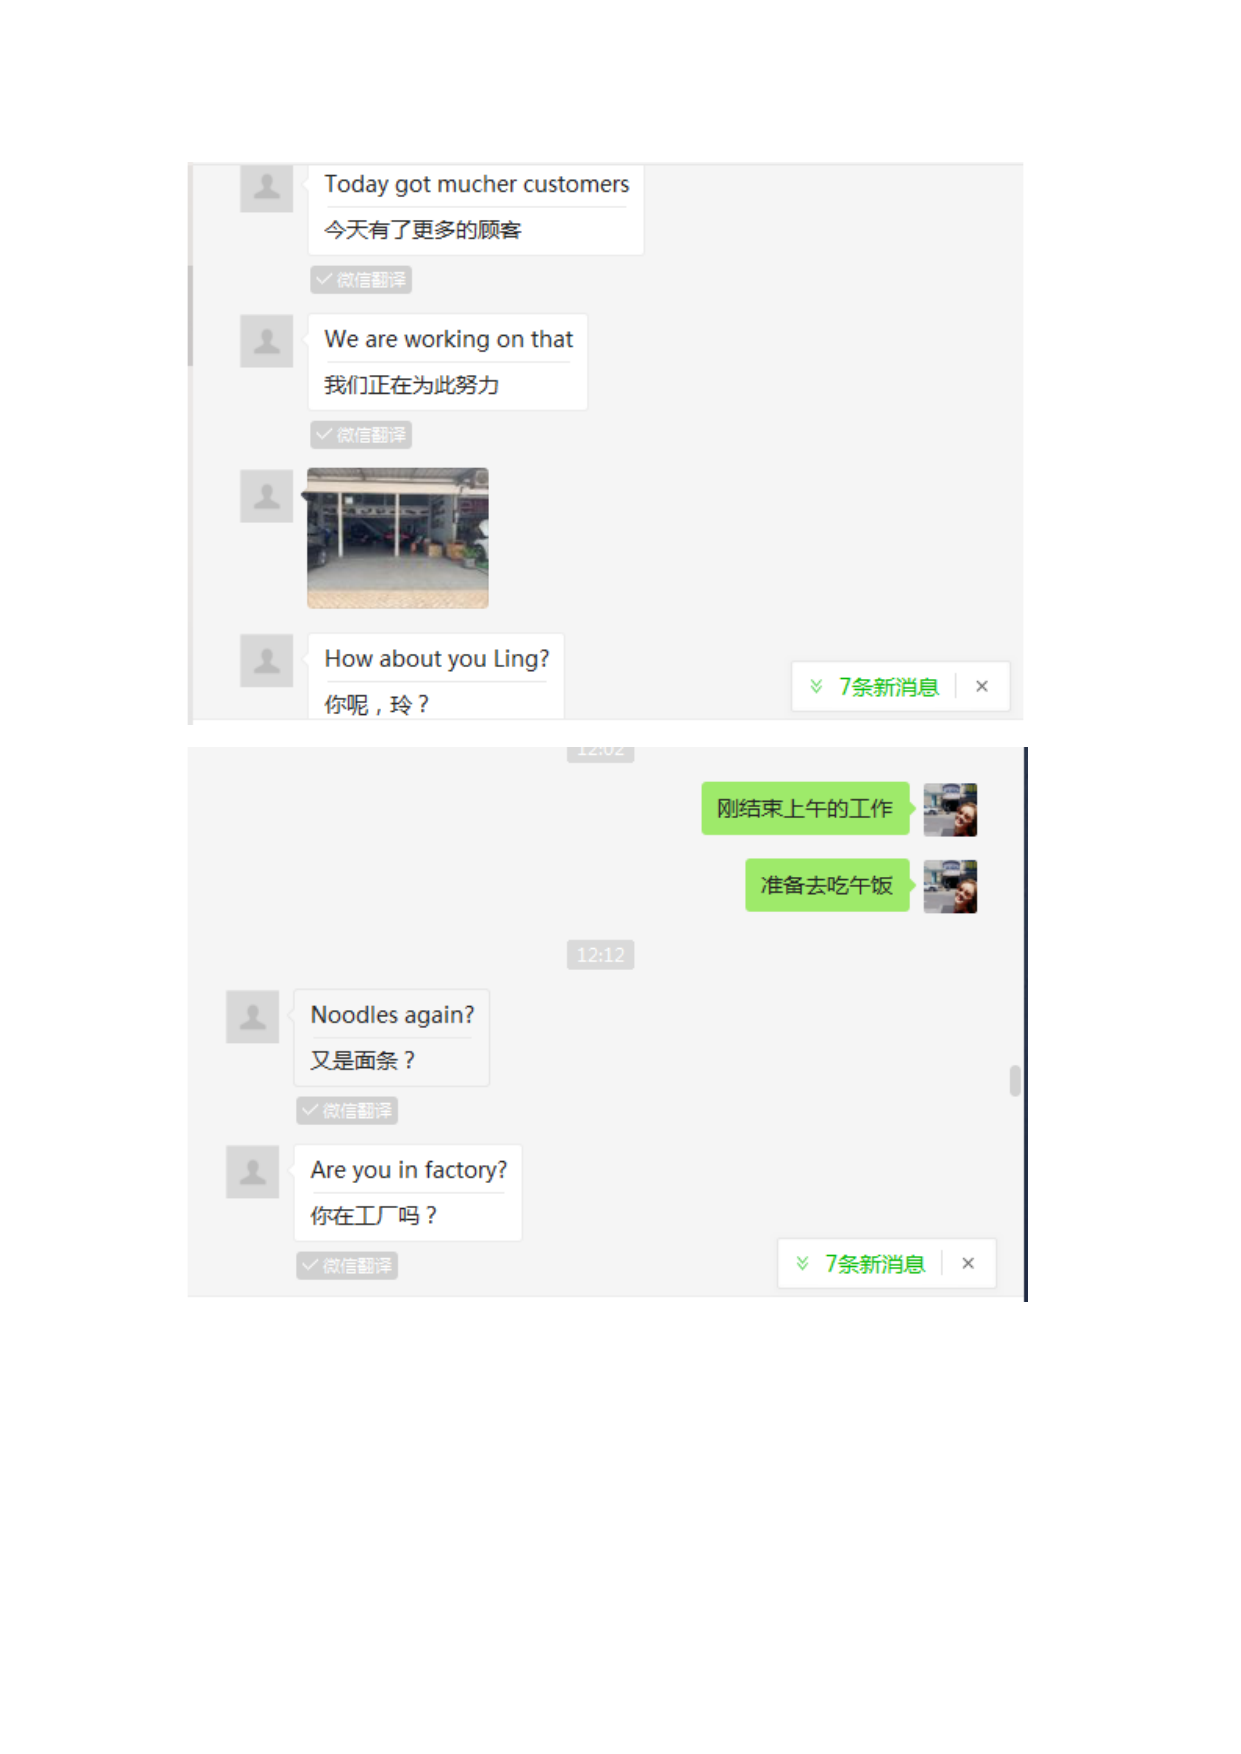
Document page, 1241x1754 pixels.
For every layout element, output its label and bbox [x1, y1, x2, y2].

picture [187, 747, 1028, 1302]
picture [187, 162, 1024, 725]
